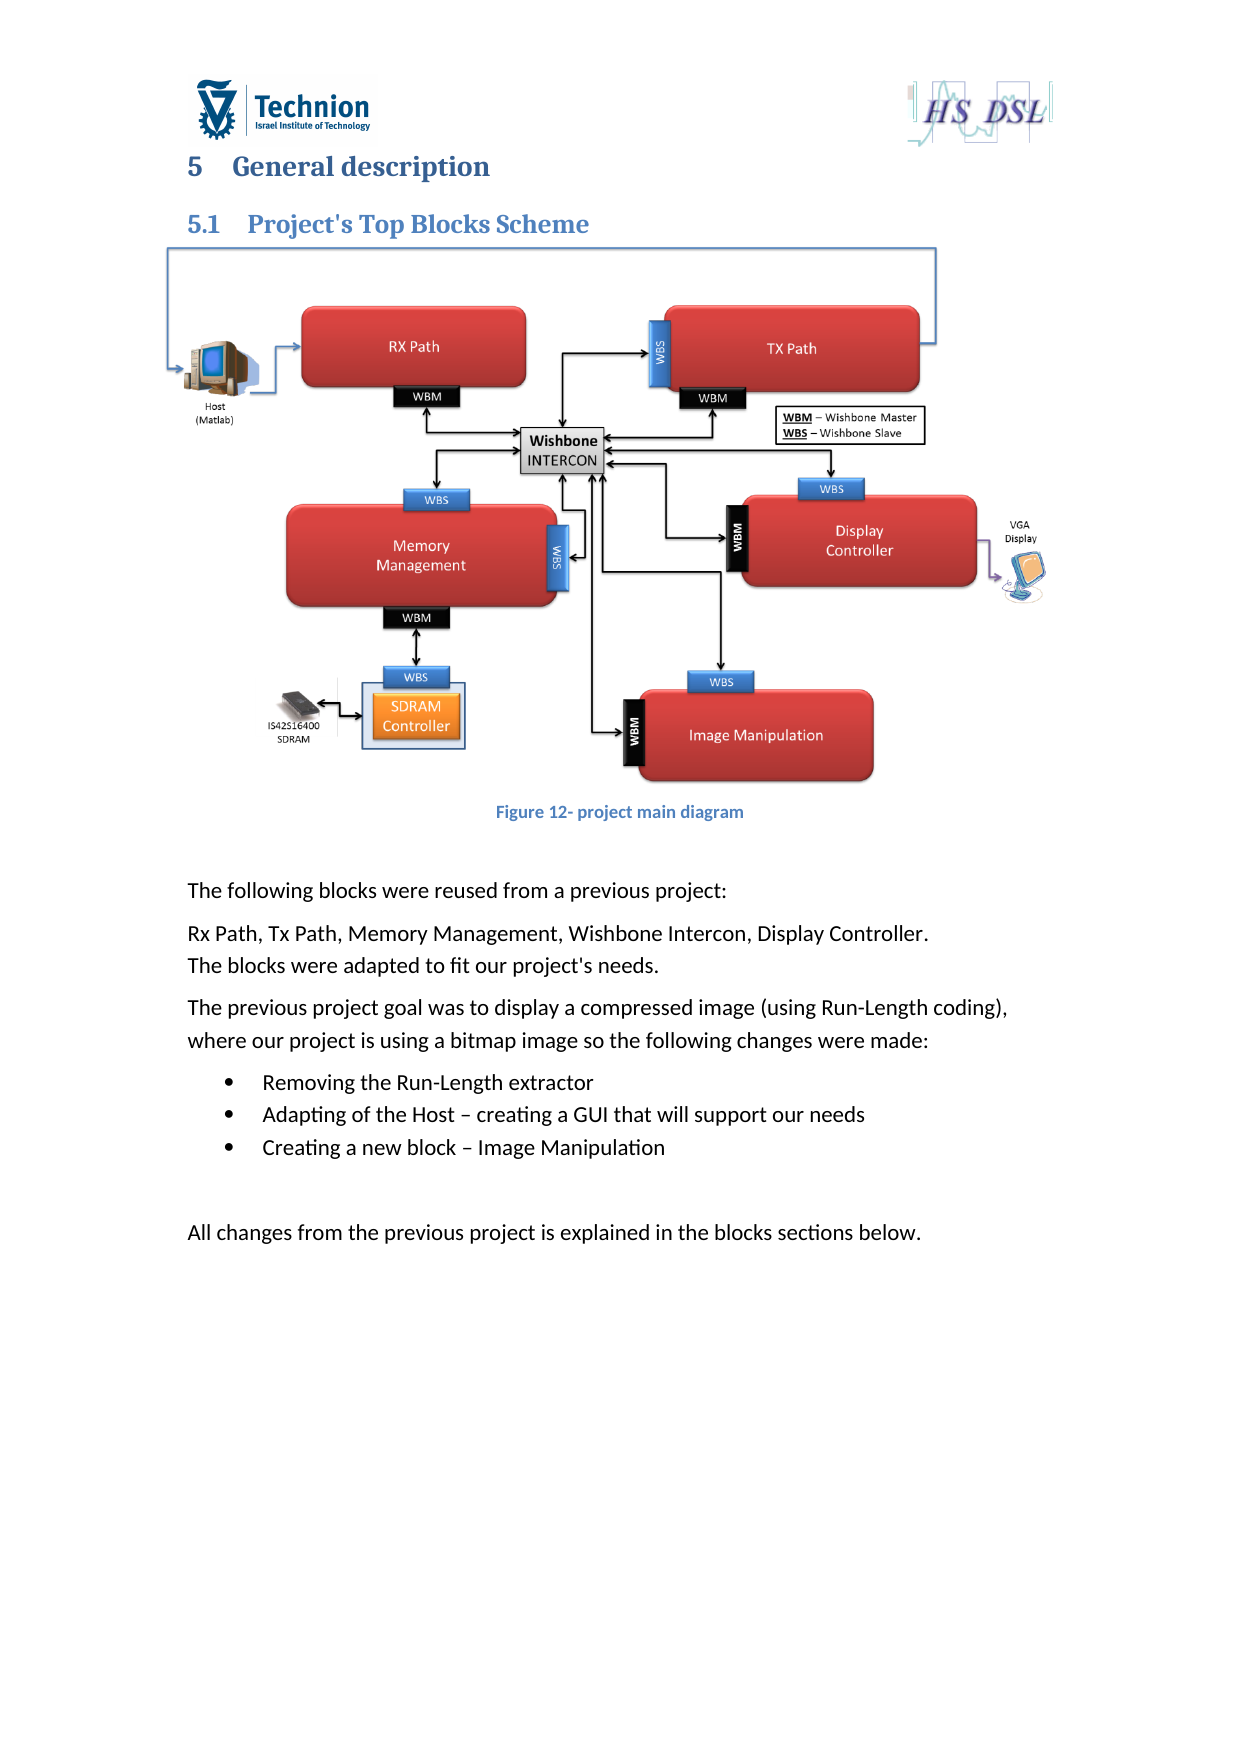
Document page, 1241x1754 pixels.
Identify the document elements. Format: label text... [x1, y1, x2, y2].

list Removing the Run-Length extractor [225, 1068, 1053, 1096]
picture [187, 74, 378, 147]
text All changes from the previous project is explained in the blocks sections below. [187, 1218, 1053, 1246]
text The following blocks were reused from a previous project: [187, 876, 1053, 904]
subtitle Project's Top Blocks Scheme [187, 209, 1053, 241]
list Creating a new block – Image Manipulation [225, 1133, 1053, 1161]
subtitle General description [187, 150, 1053, 183]
list Adapting of the Host – creating a GUI that will support our needs [225, 1101, 1053, 1128]
text Figure - project main diagram [187, 800, 1053, 823]
picture [907, 73, 1053, 147]
text Rx Path, Tx Path, Memory Management, Wishbone Intercon, Display Controller. The blocks were adapted to fit our project's needs. [187, 919, 1053, 979]
text The previous project goal was to display a compressed image (using Run-Length coding), where our project is using a bitmap image so the following changes were made: [187, 993, 1053, 1054]
picture [163, 245, 1053, 786]
